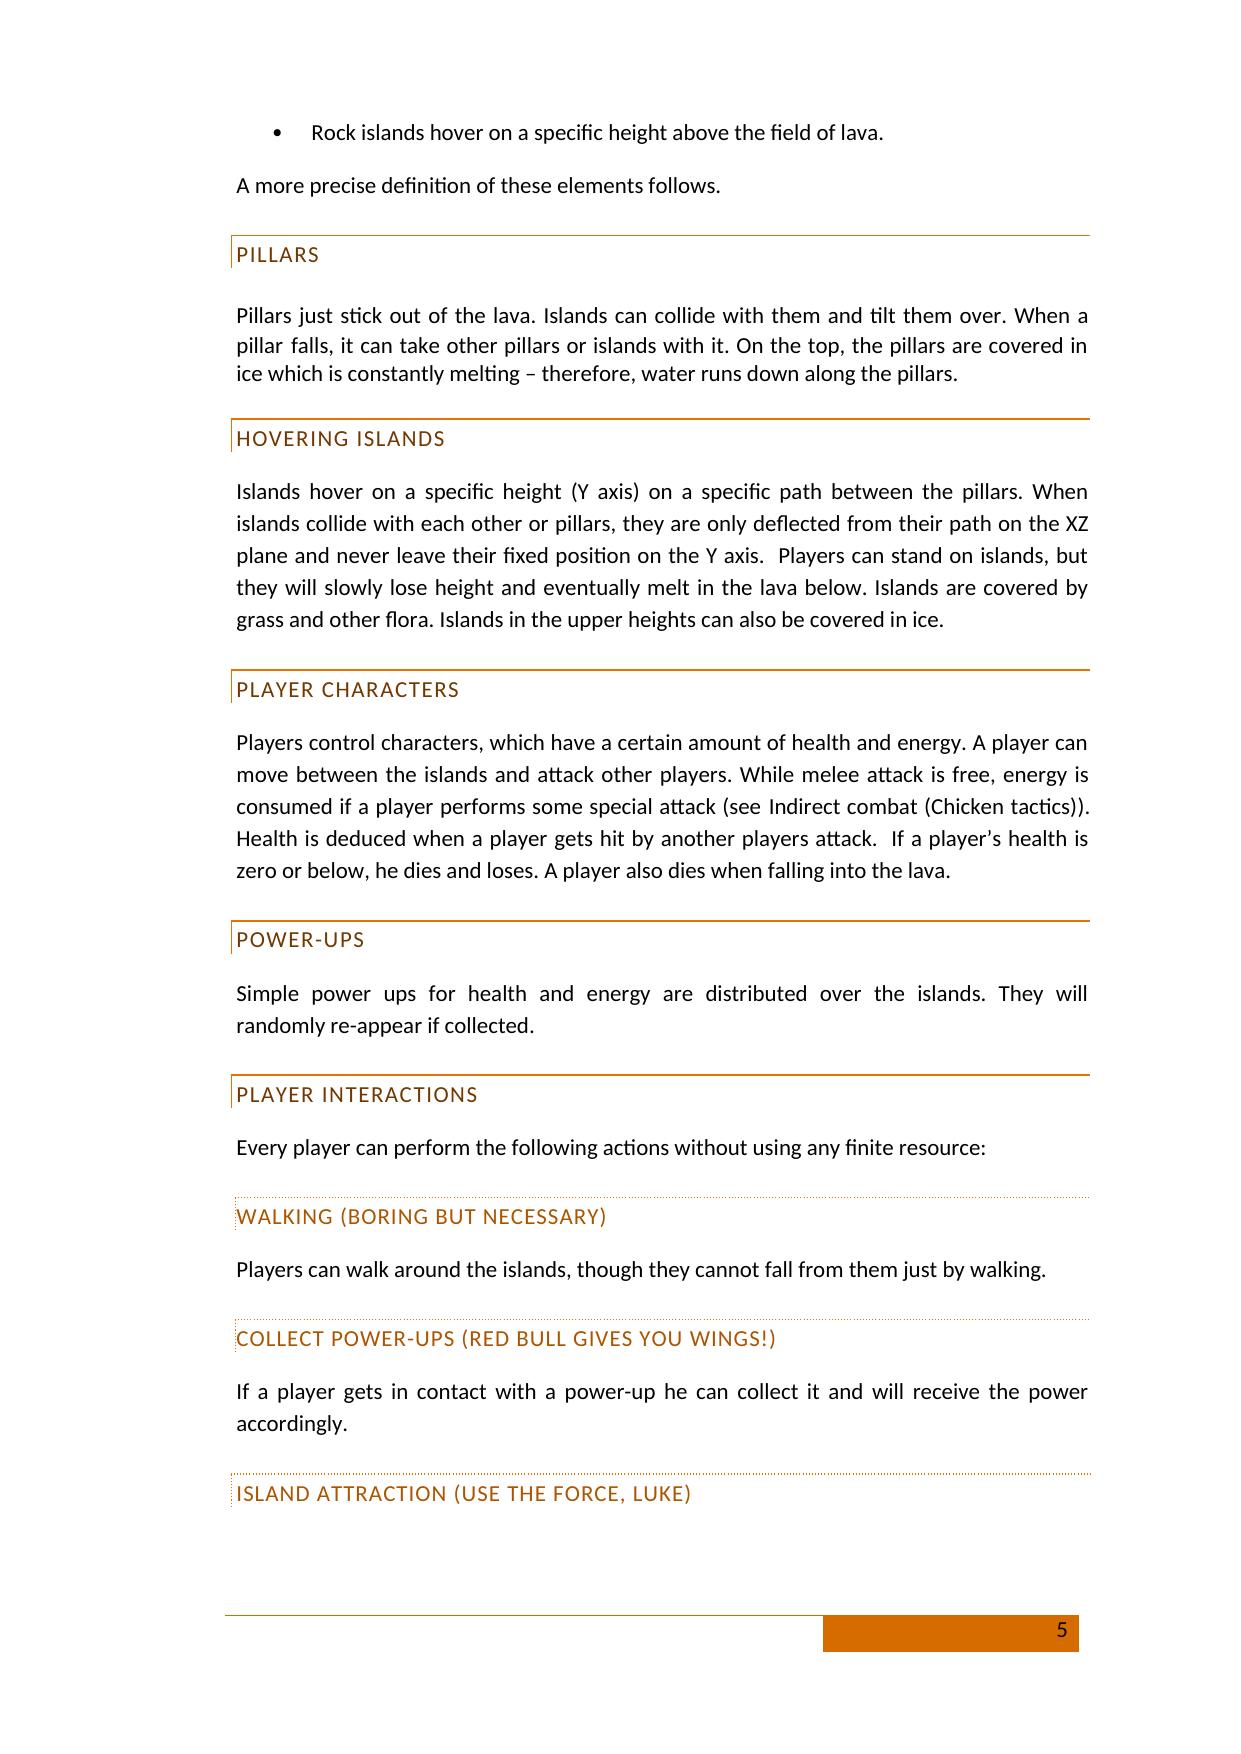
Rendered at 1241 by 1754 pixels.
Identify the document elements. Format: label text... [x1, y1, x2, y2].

text Simple power ups for health and energy are distributed over the islands. They will randomly re-appear if collected. [236, 979, 1090, 1039]
text Players can walk around the islands, though they cannot fall from them just by walking. [236, 1255, 1090, 1283]
subtitle Hovering [232, 420, 1090, 452]
list Rock islands hover on a specific height above the field of lava. [274, 118, 1090, 146]
text Players control characters, which have a certain amount of health and energy. A player can move between the islands and attack other players. While melee attack is free, energy is consumed if a player performs some special attack (see Indirect combat (Chicken tactics)). Health is deduced when a player gets hit by another players attack. If a player’s health is zero or below, he dies and loses. A player also dies when falling into the lava. [236, 728, 1090, 884]
subtitle Power-ups [232, 922, 1090, 954]
text Pillars just stick out of the lava. Islands can collide with them and tilt them over. When a pillar falls, it can take other pillars or islands with it. On the top, the pillars are covered in ice which is constantly melting – therefore, water runs down along the pillars. [236, 302, 1090, 387]
subtitle Pillars [232, 236, 1090, 268]
text Every player can perform the following actions without using any finite resource: [236, 1133, 1090, 1161]
subtitle Player Interactions [232, 1076, 1090, 1108]
subtitle Walking (boring but necessary) [235, 1196, 1090, 1230]
text Islands hover on a specific height (Y axis) on a specific path between the pillars. When islands collide with each other or pillars, they are only deflected from their path on the XZ plane and never leave their fixed position on the Y axis. Players can stand on islands, but they will slowly lose height and eventually melt in the lava below. Islands are covered by grass and other flora. Islands in the upper heights can also be covered in ice. [236, 477, 1090, 633]
subtitle Island attraction (Use the Force, Luke) [231, 1473, 1090, 1507]
subtitle Collect power-ups (red bull gives you wings!) [235, 1319, 1090, 1352]
text If a player gets in contact with a power-up he can collect it and will receive the power accordingly. [236, 1377, 1090, 1438]
text A more precise definition of these elements follows. [236, 171, 1090, 199]
subtitle Player characters [232, 671, 1090, 703]
